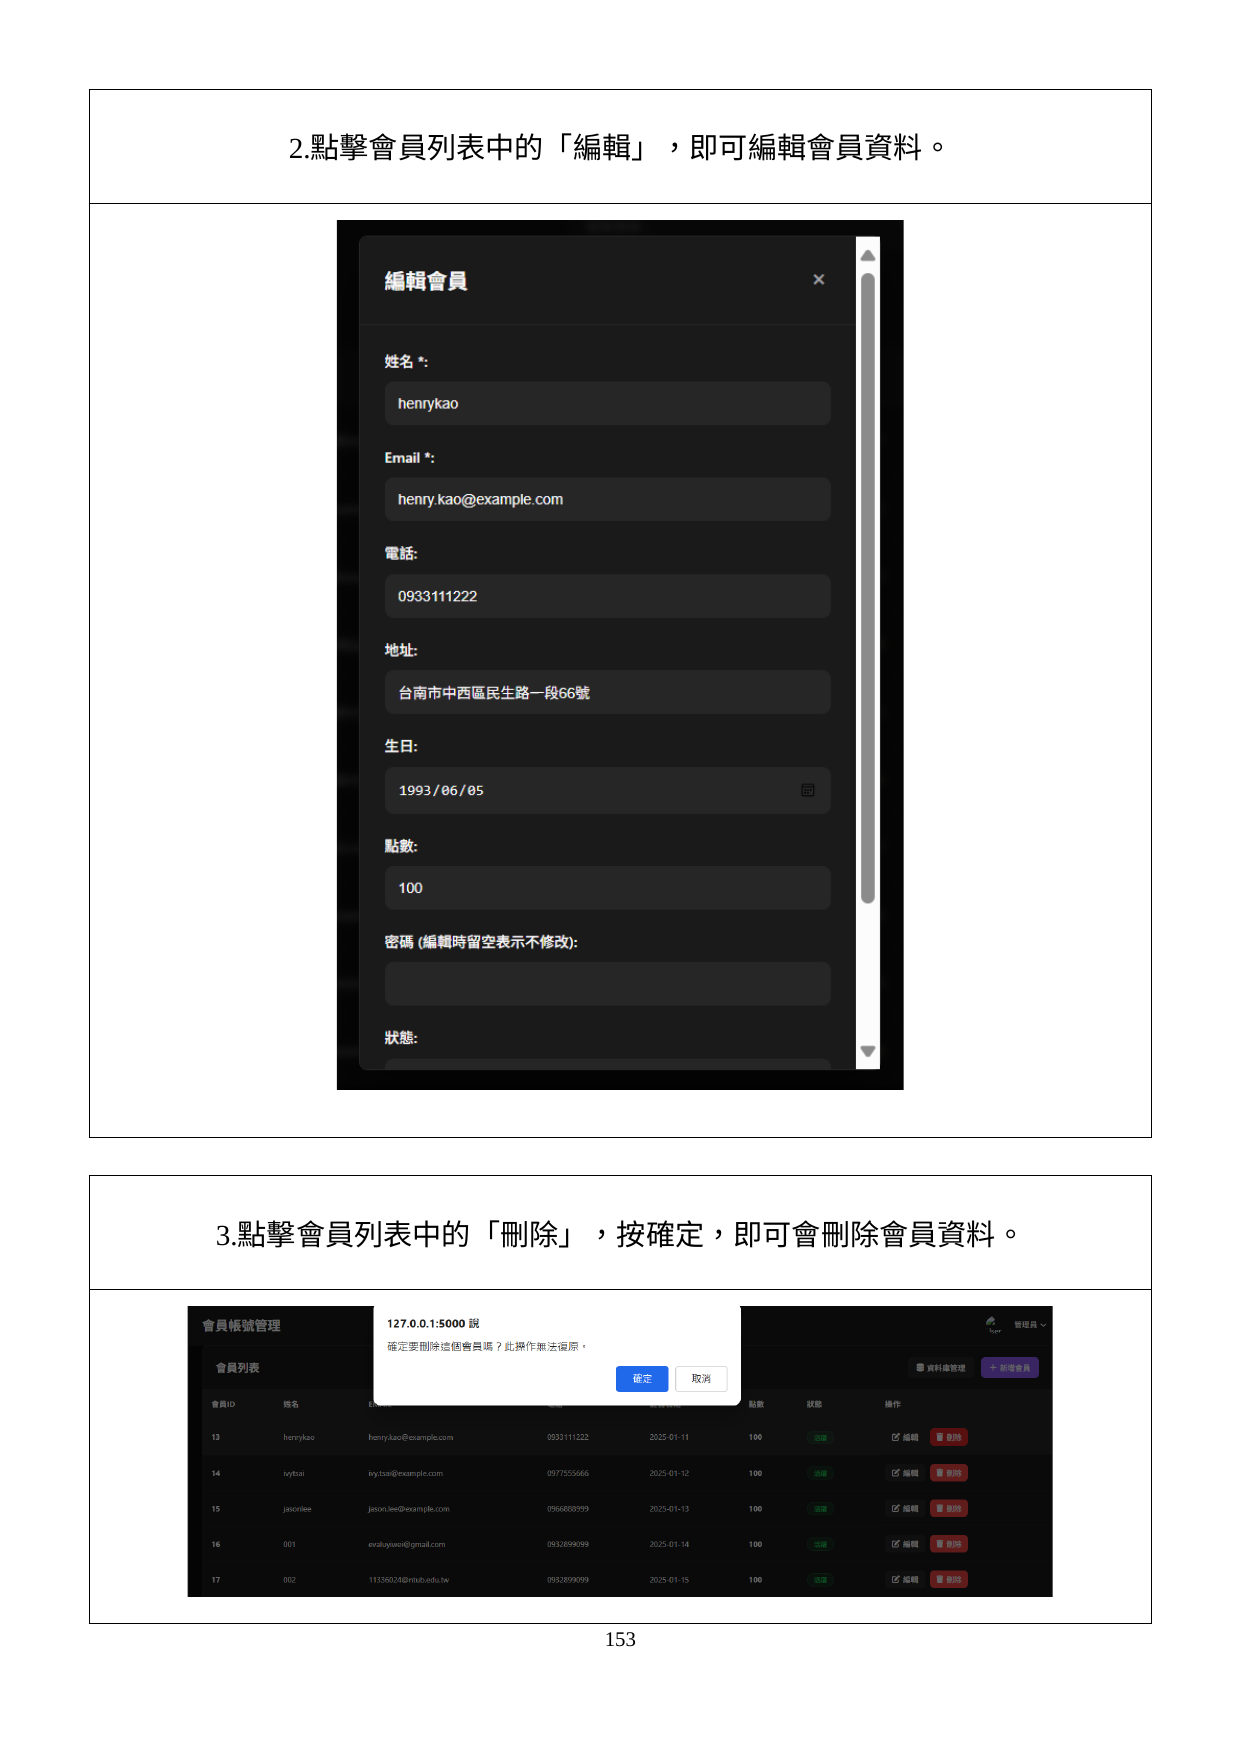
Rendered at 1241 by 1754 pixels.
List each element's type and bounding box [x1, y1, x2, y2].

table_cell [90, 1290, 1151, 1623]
picture [187, 1306, 1053, 1597]
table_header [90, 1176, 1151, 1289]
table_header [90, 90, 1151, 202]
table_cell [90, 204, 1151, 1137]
picture [336, 220, 904, 1090]
